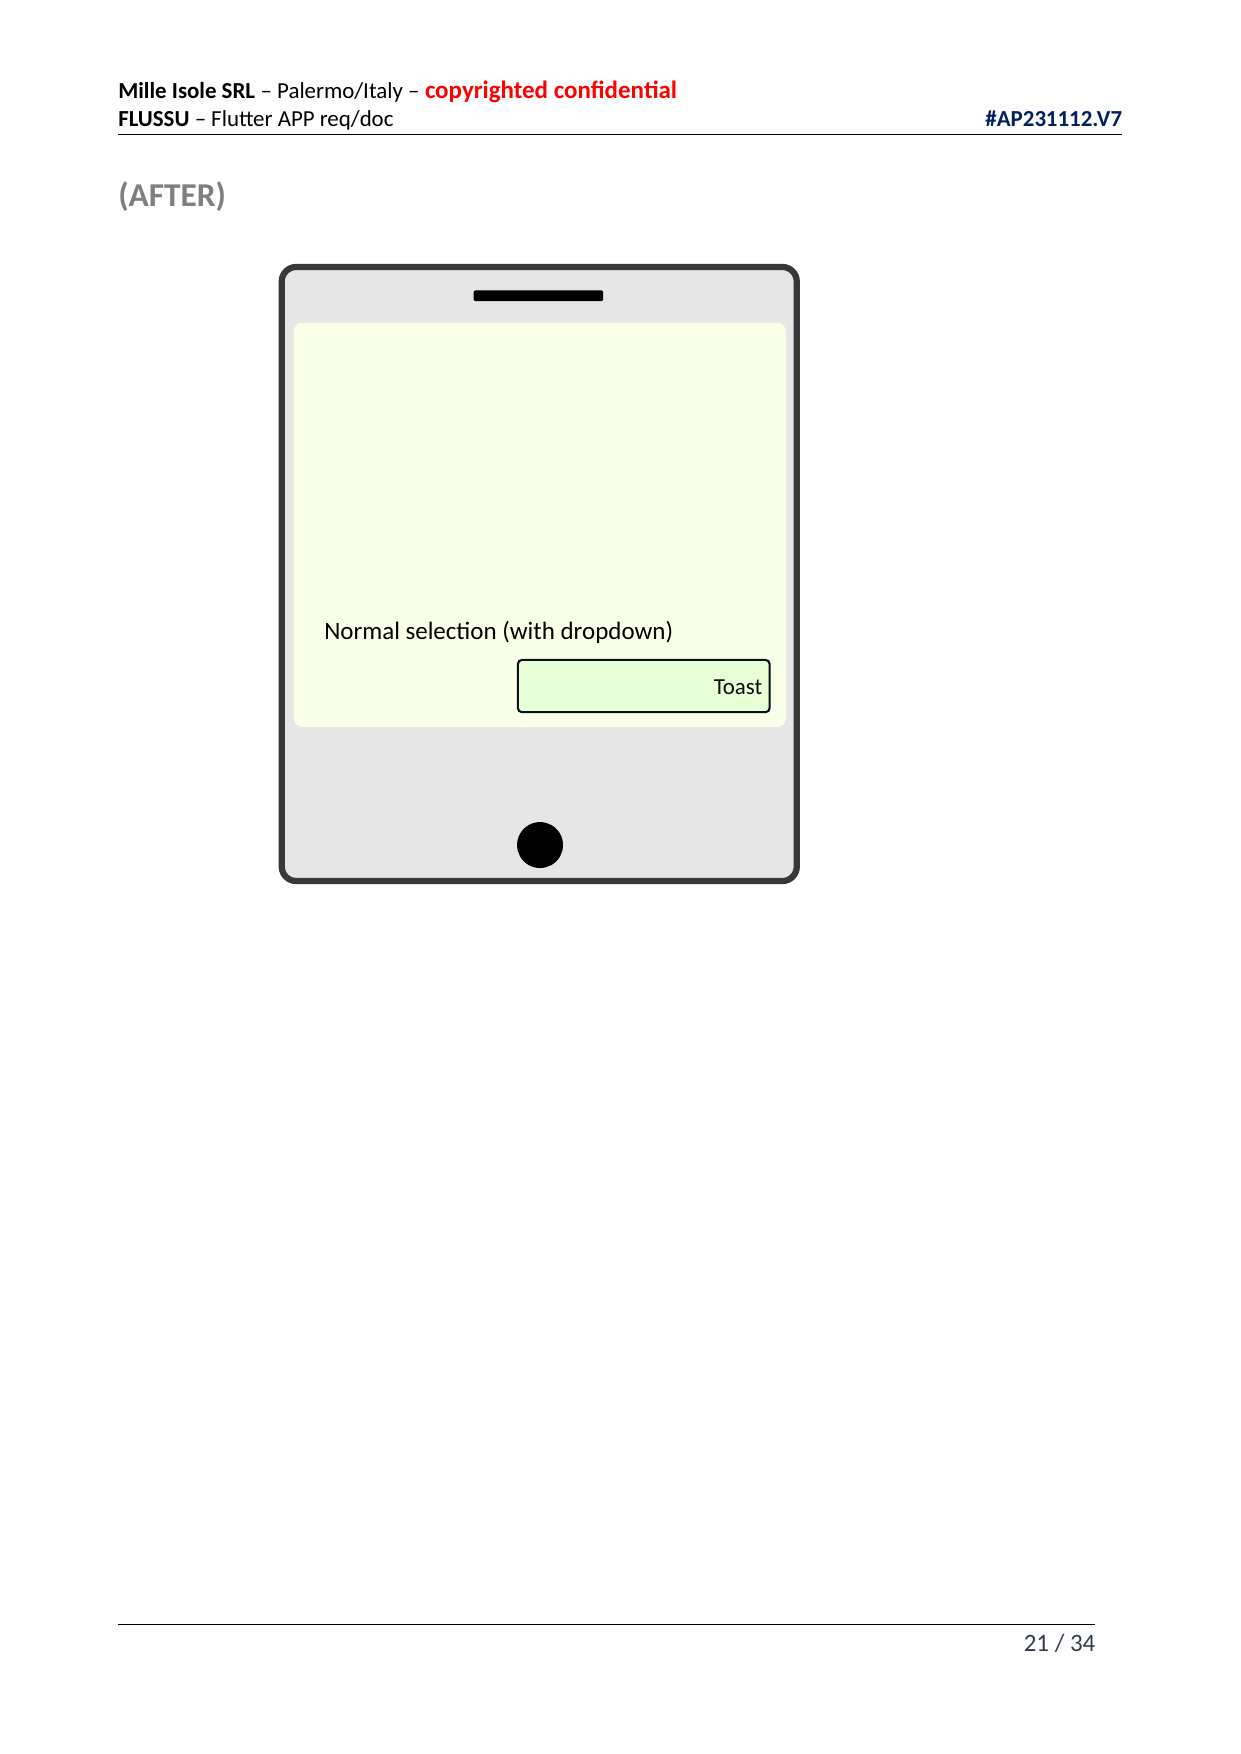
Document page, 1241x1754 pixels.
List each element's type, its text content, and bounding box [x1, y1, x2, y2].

text (AFTER) [118, 174, 1122, 215]
